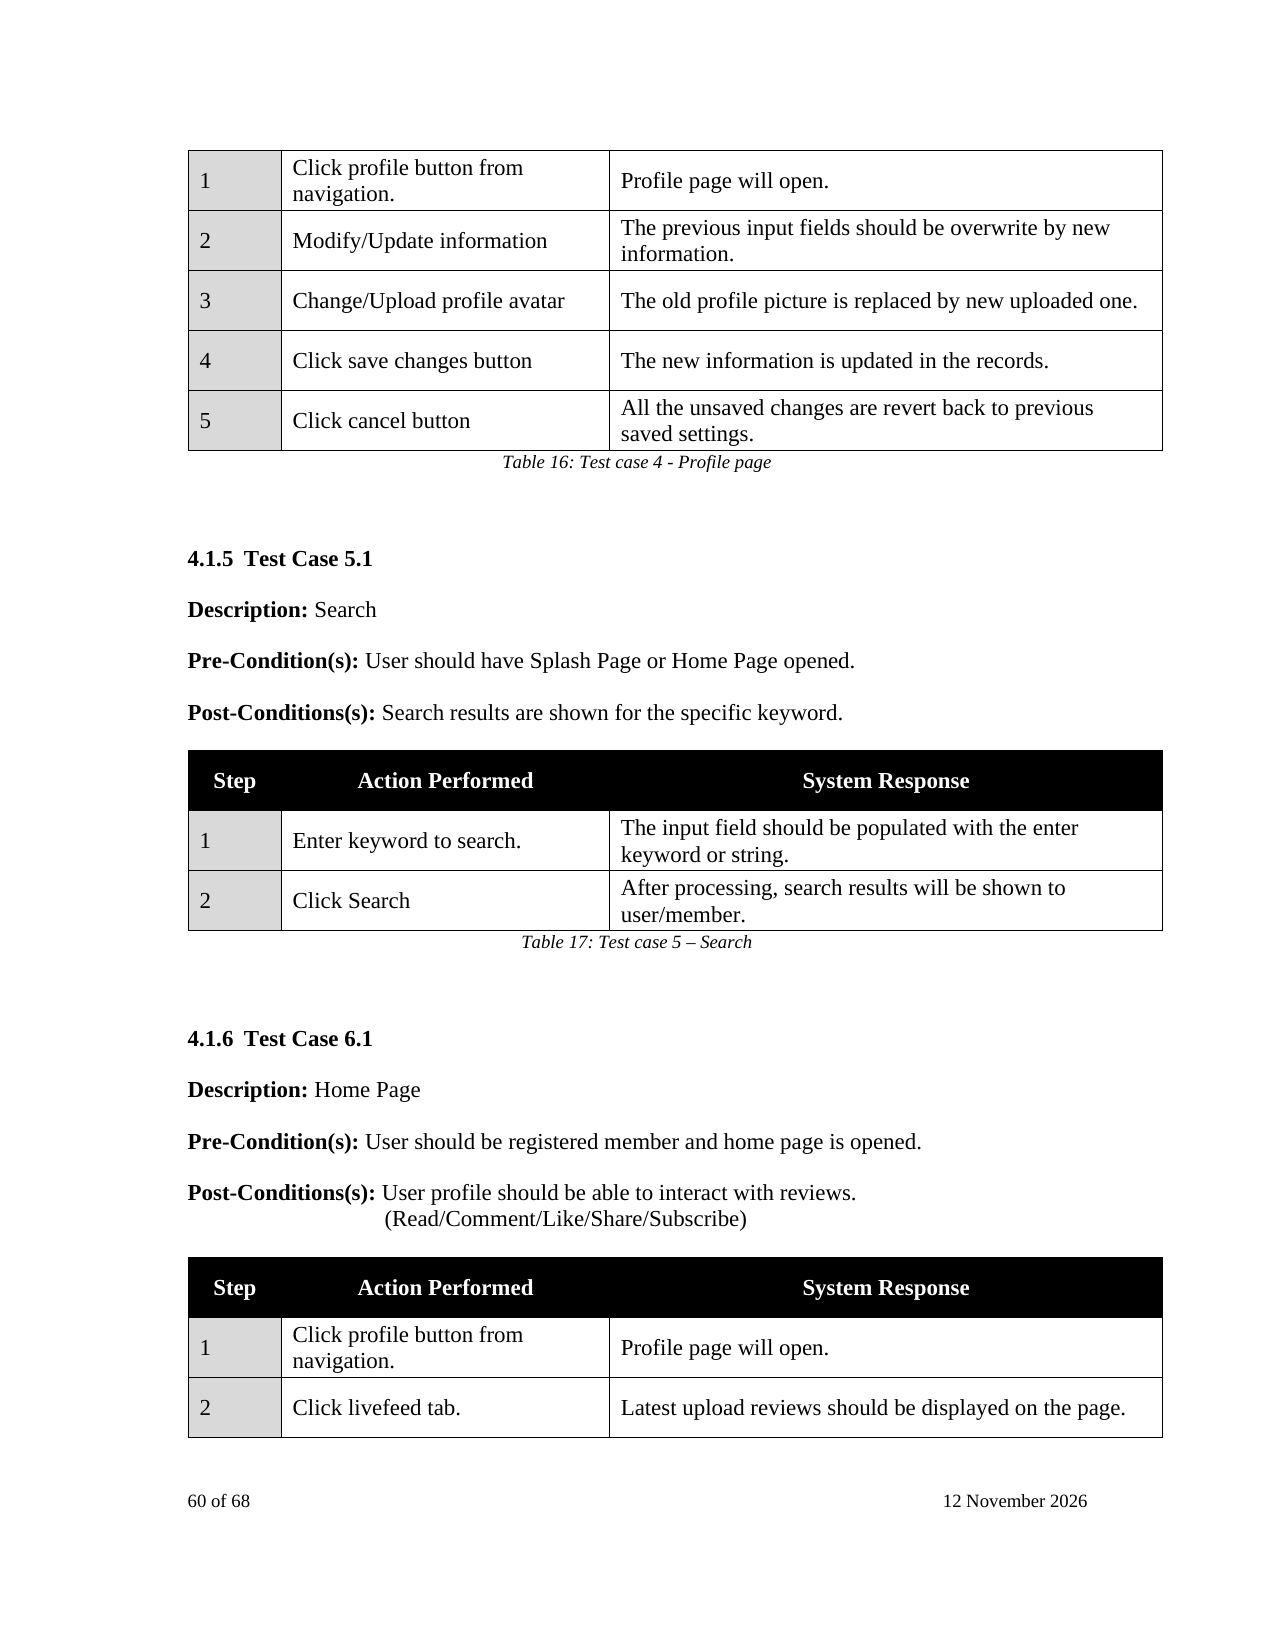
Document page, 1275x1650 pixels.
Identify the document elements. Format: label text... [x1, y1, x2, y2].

table_header Step [189, 751, 281, 810]
table_cell Latest upload reviews should be displayed on the page. [610, 1378, 1162, 1437]
table_header System Response [610, 1258, 1162, 1317]
table_header Step [189, 1258, 281, 1317]
table_cell The new information is updated in the records. [610, 331, 1162, 390]
table_cell 2 [189, 211, 281, 270]
table_cell Click save changes button [282, 331, 609, 390]
table_cell 4 [189, 331, 281, 390]
table_cell Click cancel button [282, 391, 609, 450]
table_cell Click profile button from navigation. [282, 1318, 609, 1377]
table_cell After processing, search results will be shown to user/member. [610, 871, 1162, 930]
table_cell 1 [189, 1318, 281, 1377]
table_header Action Performed [282, 1258, 609, 1317]
table_cell Modify/Update information [282, 211, 609, 270]
text Post-Conditions(s): User profile should be able to interact with reviews. (Read/Comment/Like/Share/Subscribe) [187, 1179, 1087, 1232]
table_cell 1 [189, 811, 281, 870]
subtitle Test Case 6.1 [187, 1025, 1087, 1051]
table_cell Change/Upload profile avatar [282, 271, 609, 330]
text Pre-Condition(s): User should be registered member and home page is opened. [187, 1128, 1087, 1154]
table_header Action Performed [282, 751, 609, 810]
table_cell The previous input fields should be overwrite by new information. [610, 211, 1162, 270]
table_cell 2 [189, 871, 281, 930]
table_cell 1 [189, 151, 281, 210]
table_cell Profile page will open. [610, 151, 1162, 210]
table_cell Click livefeed tab. [282, 1378, 609, 1437]
subtitle Test Case 5.1 [187, 545, 1087, 571]
table_cell 3 [189, 271, 281, 330]
table_cell Profile page will open. [610, 1318, 1162, 1377]
text Description: Search [187, 596, 1087, 622]
text Table 17: Test case 5 – Search [187, 931, 1087, 953]
text Pre-Condition(s): User should have Splash Page or Home Page opened. [187, 647, 1087, 674]
table_cell Click Search [282, 871, 609, 930]
text Post-Conditions(s): Search results are shown for the specific keyword. [187, 699, 1087, 725]
table_cell The input field should be populated with the enter keyword or string. [610, 811, 1162, 870]
table_cell 5 [189, 391, 281, 450]
text Description: Home Page [187, 1076, 1087, 1103]
table_cell All the unsaved changes are revert back to previous saved settings. [610, 391, 1162, 450]
table_header System Response [610, 751, 1162, 810]
text Table 16: Test case 4 - Profile page [187, 451, 1087, 473]
table_cell The old profile picture is replaced by new uploaded one. [610, 271, 1162, 330]
table_cell Enter keyword to search. [282, 811, 609, 870]
table_cell Click profile button from navigation. [282, 151, 609, 210]
table_cell 2 [189, 1378, 281, 1437]
